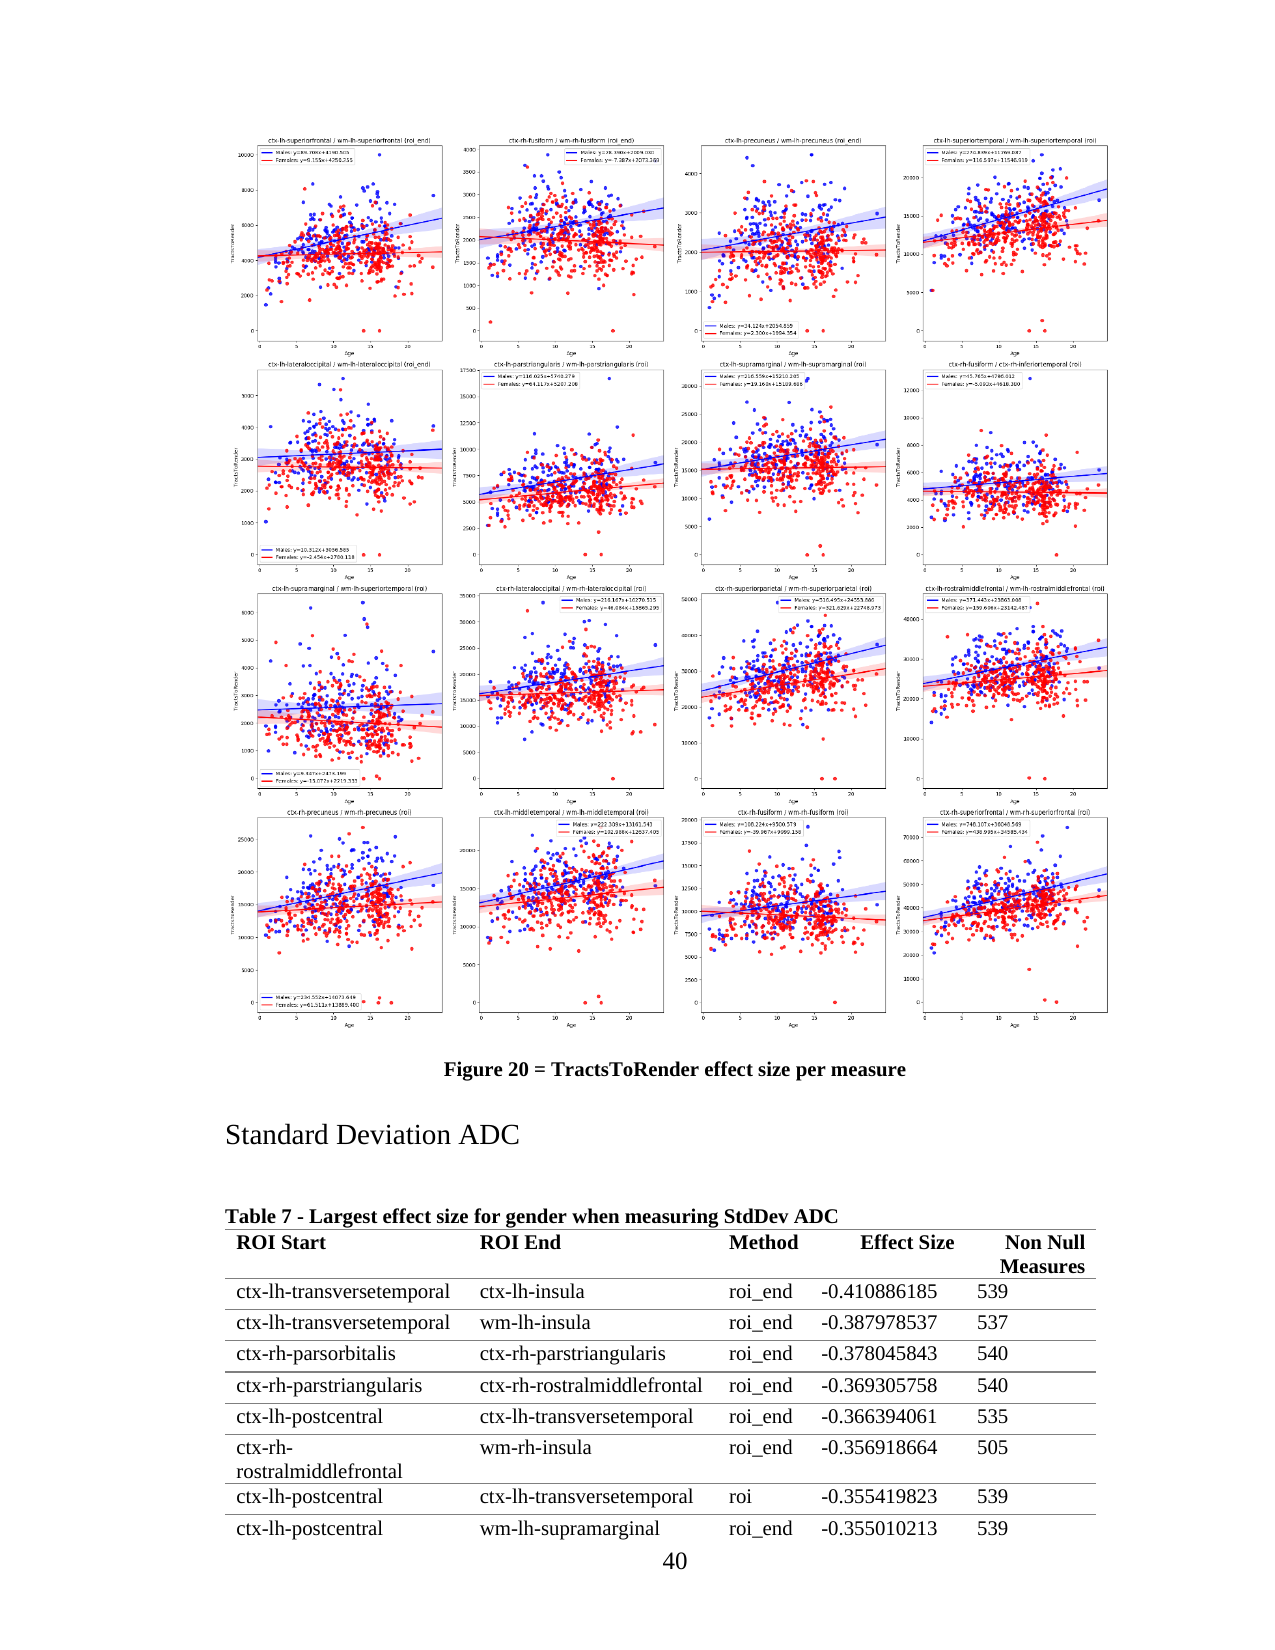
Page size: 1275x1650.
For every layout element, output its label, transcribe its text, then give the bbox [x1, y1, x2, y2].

table_cell wm-lh-supramarginal [468, 1515, 718, 1546]
table_cell 539 [966, 1279, 1096, 1309]
subtitle Standard Deviation ADC [225, 1117, 1125, 1151]
table_cell -0.369305758 [810, 1373, 966, 1403]
table_cell -0.410886185 [810, 1279, 966, 1309]
table_cell 539 [966, 1515, 1096, 1546]
picture [225, 132, 1125, 1033]
table_cell wm-lh-insula [468, 1310, 718, 1340]
text Table - Largest effect size for gender when measuring StdDev ADC [225, 1204, 1125, 1228]
table_cell ctx-lh-insula [468, 1279, 718, 1309]
table_cell -0.387978537 [810, 1310, 966, 1340]
table_header ROI Start [225, 1230, 468, 1278]
table_cell ctx-rh-rostralmiddlefrontal [225, 1435, 468, 1483]
table_cell wm-rh-insula [468, 1435, 718, 1483]
table_cell ctx-lh-postcentral [225, 1404, 468, 1434]
table_header Method [718, 1230, 810, 1278]
table_cell 505 [966, 1435, 1096, 1483]
table_cell 539 [966, 1484, 1096, 1514]
table_cell ctx-rh-parstriangularis [225, 1373, 468, 1403]
table_cell roi_end [718, 1435, 810, 1483]
table_cell 535 [966, 1404, 1096, 1434]
table_cell -0.355010213 [810, 1515, 966, 1546]
table_cell roi_end [718, 1373, 810, 1403]
table_cell 537 [966, 1310, 1096, 1340]
table_cell -0.356918664 [810, 1435, 966, 1483]
table_cell ctx-rh-parsorbitalis [225, 1341, 468, 1371]
table_cell ctx-rh-parstriangularis [468, 1341, 718, 1371]
table_header ROI End [468, 1230, 718, 1278]
table_cell roi [718, 1484, 810, 1514]
table_cell 540 [966, 1373, 1096, 1403]
table_header Effect Size [810, 1230, 966, 1278]
table_cell ctx-lh-transversetemporal [468, 1404, 718, 1434]
table_header Non Null Measures [966, 1230, 1096, 1278]
table_cell -0.366394061 [810, 1404, 966, 1434]
table_cell roi_end [718, 1341, 810, 1371]
table_cell ctx-lh-transversetemporal [225, 1279, 468, 1309]
text Figure = TractsToRender effect size per measure [225, 1057, 1125, 1081]
table_cell ctx-lh-transversetemporal [468, 1484, 718, 1514]
table_cell roi_end [718, 1515, 810, 1546]
table_cell 540 [966, 1341, 1096, 1371]
table_cell ctx-lh-postcentral [225, 1484, 468, 1514]
table_cell -0.378045843 [810, 1341, 966, 1371]
table_cell roi_end [718, 1279, 810, 1309]
table_cell ctx-rh-rostralmiddlefrontal [468, 1373, 718, 1403]
table_cell roi_end [718, 1310, 810, 1340]
table_cell -0.355419823 [810, 1484, 966, 1514]
table_cell ctx-lh-postcentral [225, 1515, 468, 1546]
table_cell ctx-lh-transversetemporal [225, 1310, 468, 1340]
table_cell roi_end [718, 1404, 810, 1434]
